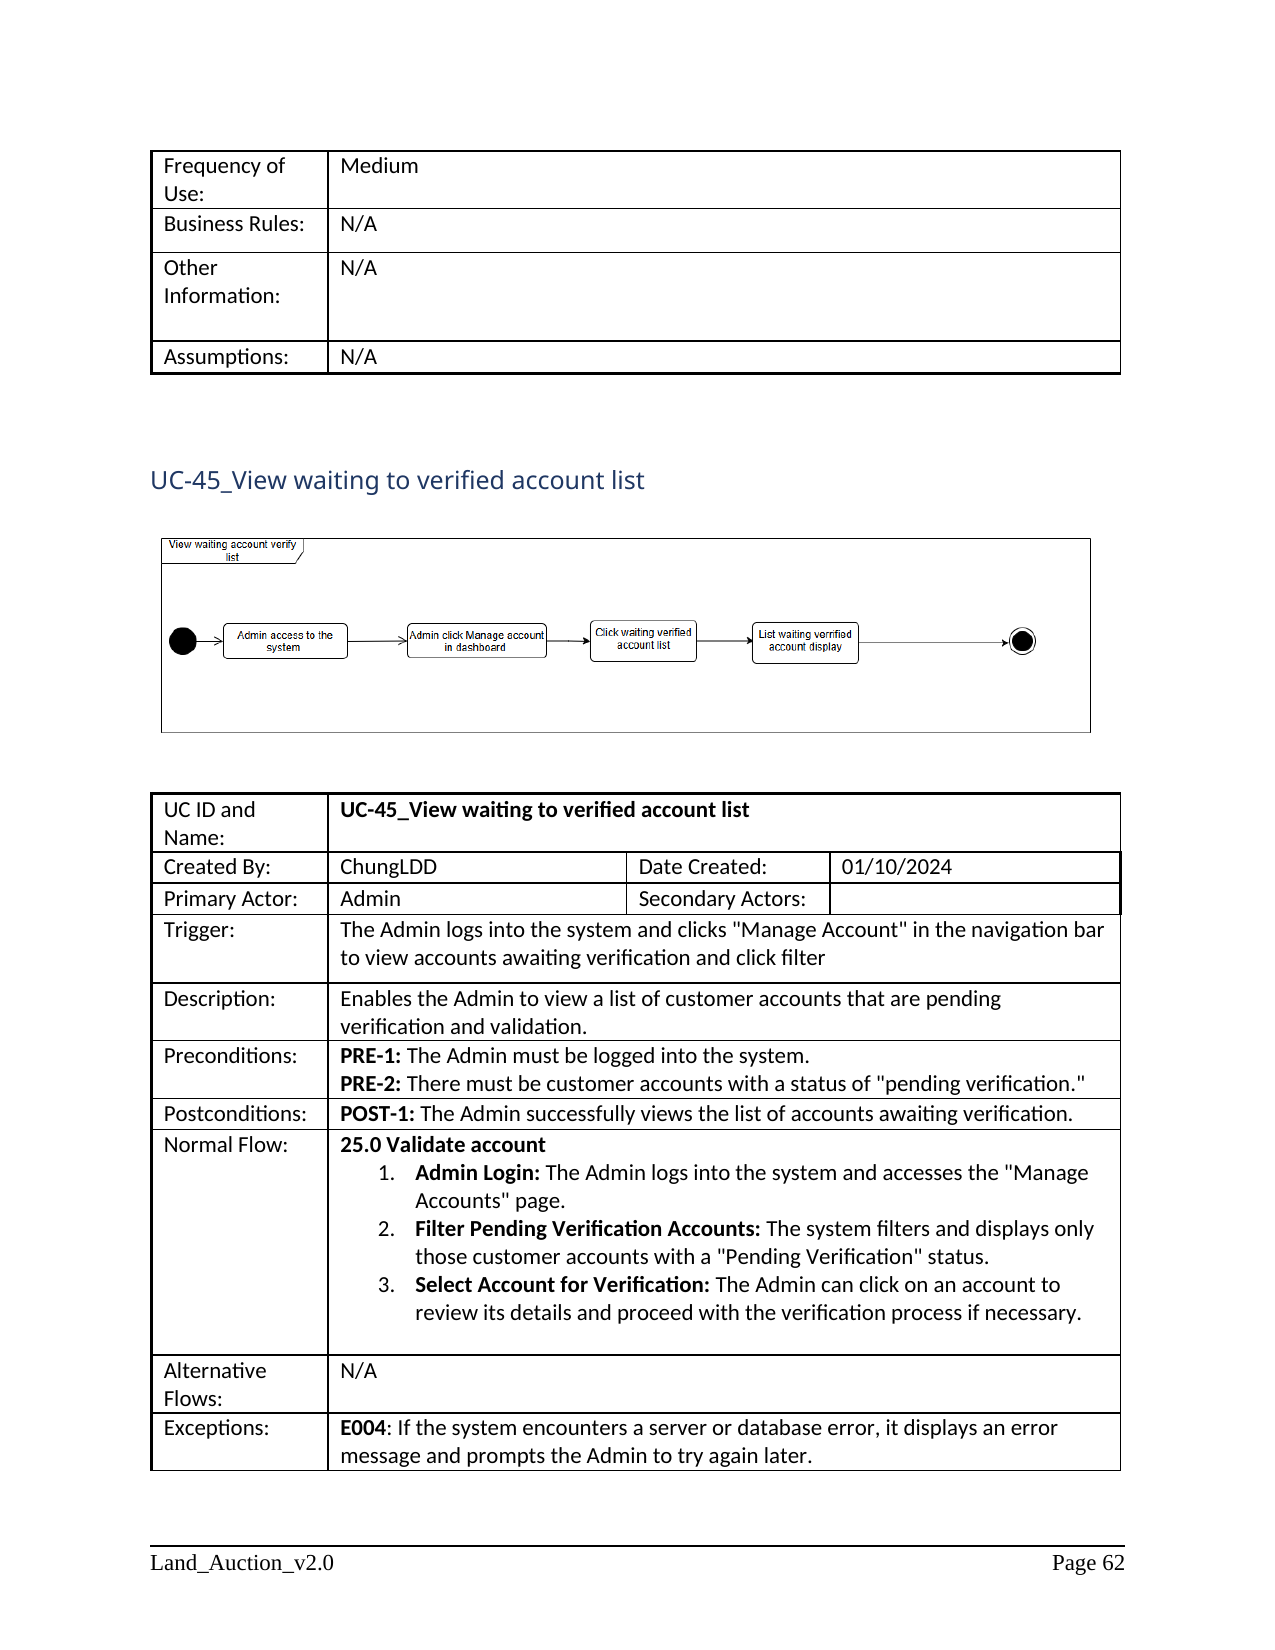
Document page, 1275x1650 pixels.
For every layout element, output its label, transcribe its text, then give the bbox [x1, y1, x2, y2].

table_cell Frequency of Use: [153, 152, 327, 208]
table_cell Business Rules: [153, 209, 327, 251]
table_cell N/A [329, 209, 1120, 251]
picture [150, 523, 1125, 763]
table_cell Medium [329, 152, 1120, 208]
subtitle UC-45_View waiting to verified account list [150, 463, 1125, 497]
table_cell Assumptions: [153, 342, 327, 372]
table_cell N/A [329, 253, 1120, 340]
table_cell Other Information: [153, 253, 327, 340]
table_cell N/A [329, 342, 1120, 372]
